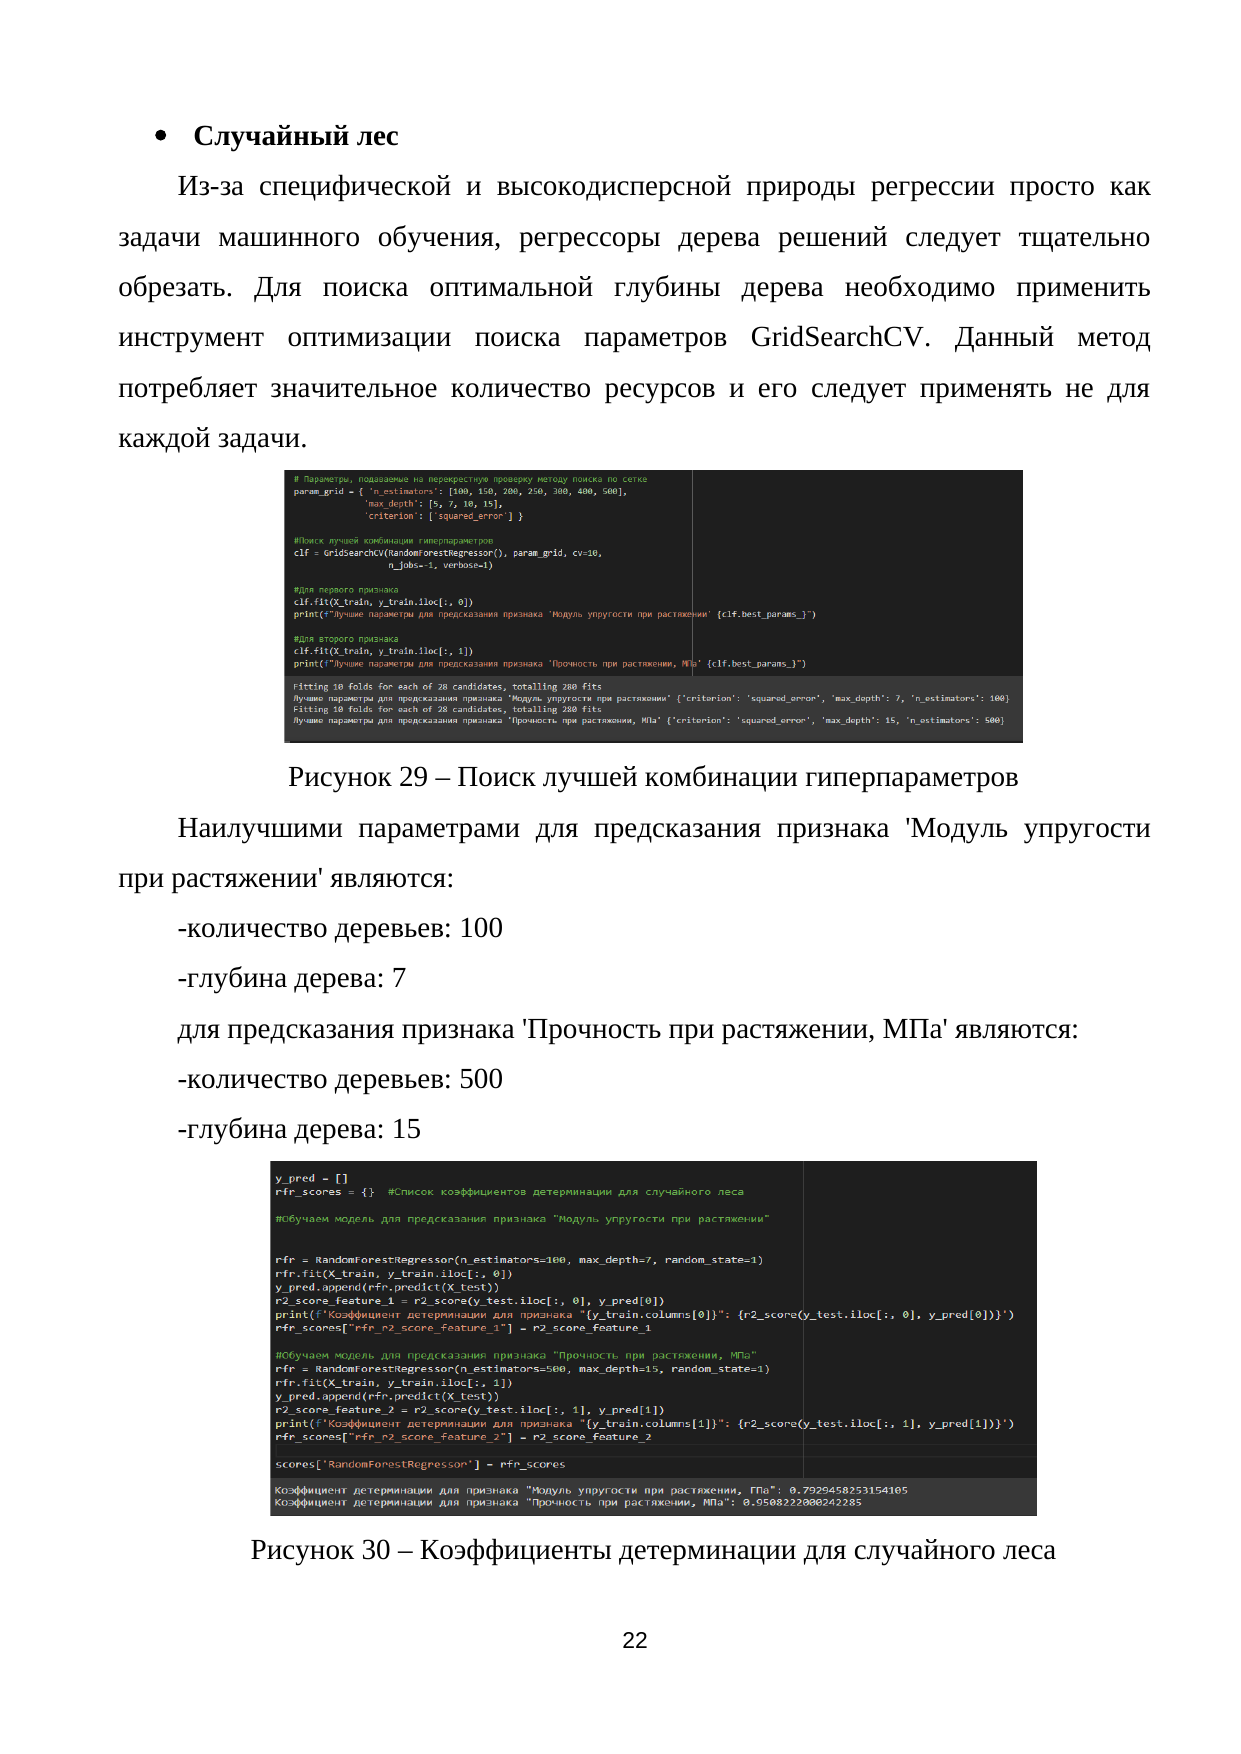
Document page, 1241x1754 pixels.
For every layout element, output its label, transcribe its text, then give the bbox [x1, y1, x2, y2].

text -количество деревьев: 500 [118, 1061, 1152, 1095]
text для предсказания признака 'Прочность при растяжении, МПа' являются: [118, 1011, 1152, 1044]
picture [270, 1161, 1037, 1516]
picture [284, 470, 1023, 743]
text -количество деревьев: 100 [118, 910, 1152, 944]
text -глубина дерева: 7 [118, 961, 1152, 994]
text Рисунок 30 – Коэффициенты детерминации для случайного леса [156, 1532, 1152, 1566]
text Наилучшими параметрами для предсказания признака 'Модуль упругости при растяжении' являются: [118, 810, 1152, 893]
text -глубина дерева: 15 [118, 1112, 1152, 1145]
text Из-за специфической и высокодисперсной природы регрессии просто как задачи машинного обучения, регрессоры дерева решений следует тщательно обрезать. Для поиска оптимальной глубины дерева необходимо применить инструмент оптимизации поиска параметров GridSearchCV. Данный метод потребляет значительное количество ресурсов и его следует применять не для каждой задачи. [118, 168, 1152, 454]
list Случайный лес [156, 118, 1152, 152]
text Рисунок 29 – Поиск лучшей комбинации гиперпараметров [156, 759, 1152, 793]
